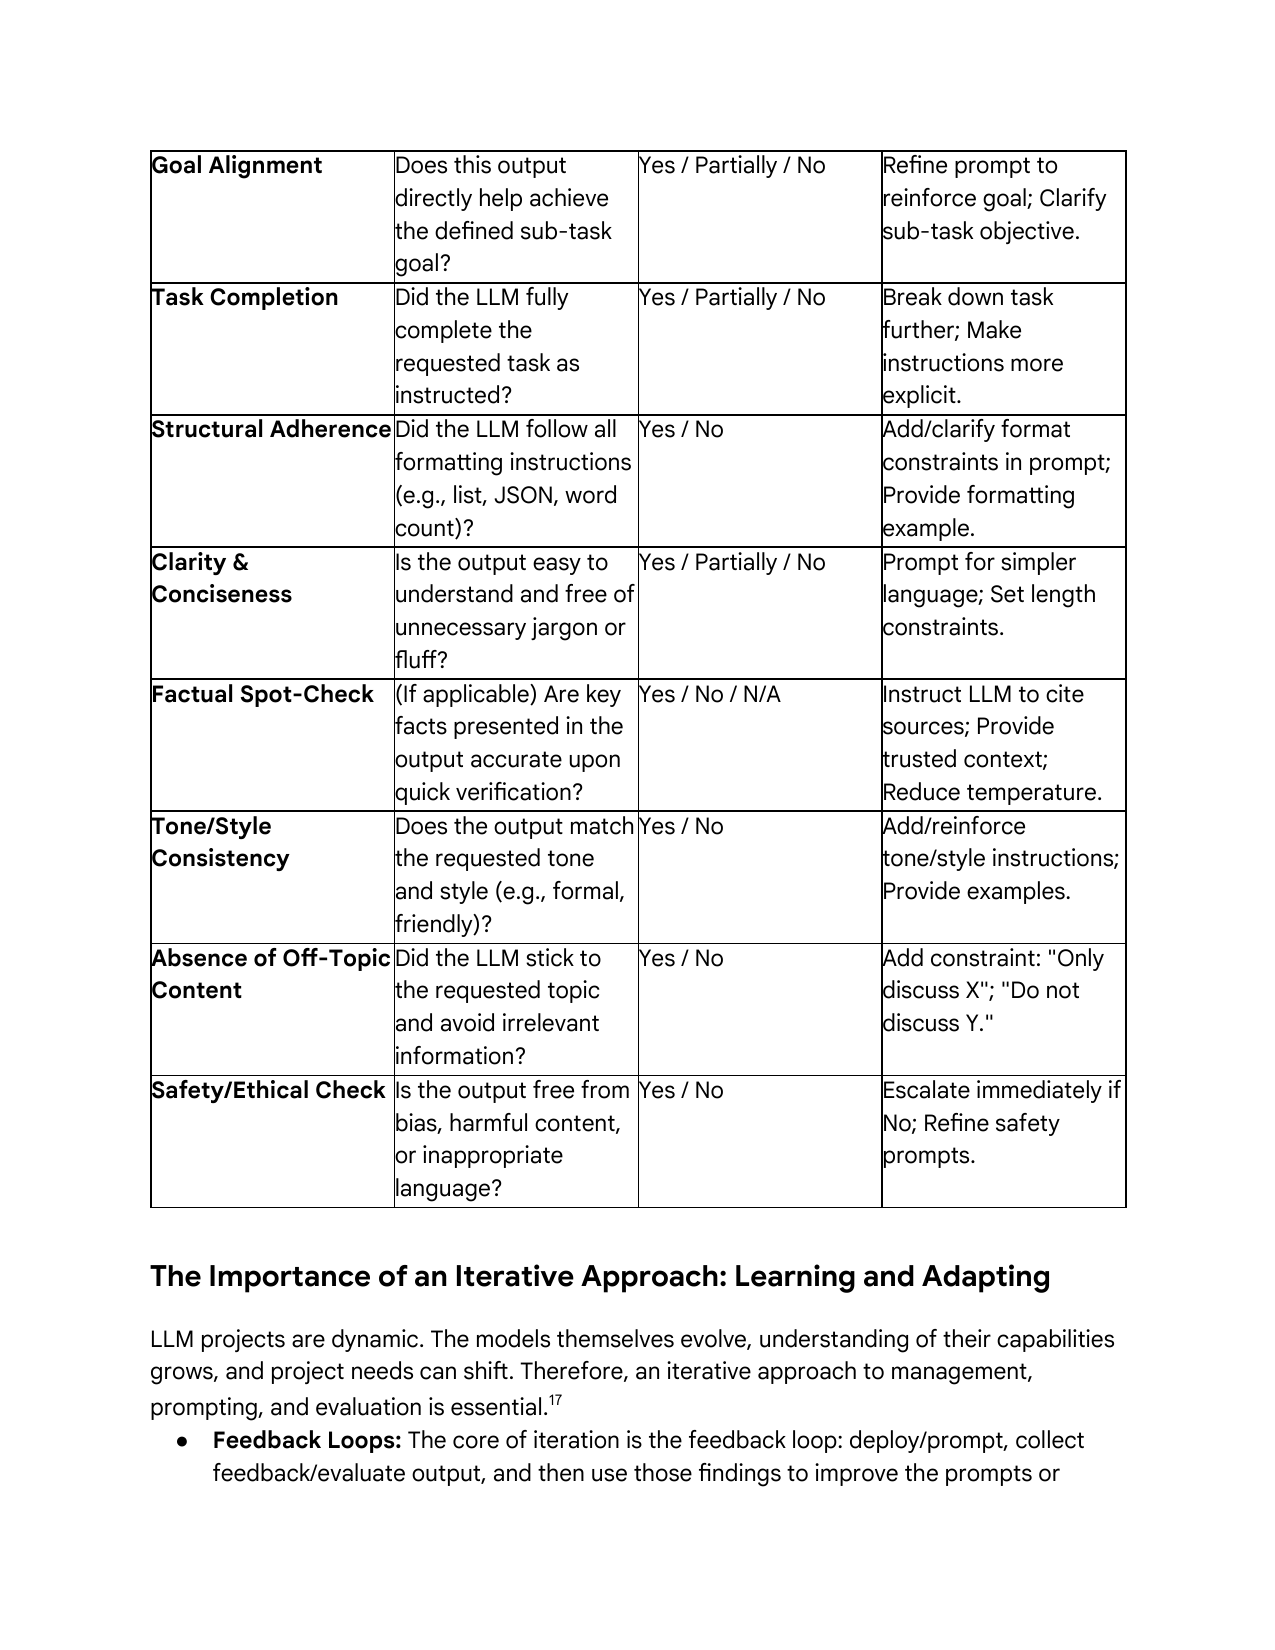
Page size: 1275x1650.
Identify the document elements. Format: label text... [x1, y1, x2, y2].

table_cell Yes / Partially / No [639, 152, 881, 282]
table_cell Escalate immediately if No; Refine safety prompts. [883, 1076, 1125, 1207]
subtitle The Importance of an Iterative Approach: Learning and Adapting [150, 1258, 1125, 1295]
table_cell Is the output easy to understand and free of unnecessary jargon or fluff? [395, 548, 638, 678]
table_cell Yes / No [639, 1076, 881, 1207]
table_cell Instruct LLM to cite sources; Provide trusted context; Reduce temperature. [883, 680, 1125, 810]
table_cell Yes / No [639, 944, 881, 1074]
table_cell Did the LLM fully complete the requested task as instructed? [395, 284, 638, 414]
table_cell Does this output directly help achieve the defined sub-task goal? [395, 152, 638, 282]
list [175, 1426, 1125, 1488]
table_cell Break down task further; Make instructions more explicit. [883, 284, 1125, 414]
table_cell Factual Spot-Check [152, 680, 394, 810]
table_cell Structural Adherence [152, 416, 394, 546]
table_cell Yes / No / N/A [639, 680, 881, 810]
table_cell (If applicable) Are key facts presented in the output accurate upon quick verification? [395, 680, 638, 810]
table_cell Is the output free from bias, harmful content, or inappropriate language? [395, 1076, 638, 1207]
table_cell Did the LLM follow all formatting instructions (e.g., list, JSON, word count)? [395, 416, 638, 546]
table_cell Yes / No [639, 812, 881, 942]
table_cell Add constraint: "Only discuss X"; "Do not discuss Y." [883, 944, 1125, 1074]
table_cell Yes / No [639, 416, 881, 546]
table_cell Absence of Off-Topic Content [152, 944, 394, 1074]
table_cell Clarity & Conciseness [152, 548, 394, 678]
table_cell Add/reinforce tone/style instructions; Provide examples. [883, 812, 1125, 942]
table_cell Yes / Partially / No [639, 284, 881, 414]
table_cell Task Completion [152, 284, 394, 414]
table_cell Add/clarify format constraints in prompt; Provide formatting example. [883, 416, 1125, 546]
table_cell Did the LLM stick to the requested topic and avoid irrelevant information? [395, 944, 638, 1074]
table_cell Yes / Partially / No [639, 548, 881, 678]
table_cell Refine prompt to reinforce goal; Clarify sub-task objective. [883, 152, 1125, 282]
table_cell Safety/Ethical Check [152, 1076, 394, 1207]
text LLM projects are dynamic. The models themselves evolve, understanding of their capabilities grows, and project needs can shift. Therefore, an iterative approach to management, prompting, and evaluation is essential.17 [150, 1325, 1125, 1422]
table_cell Goal Alignment [152, 152, 394, 282]
table_cell Does the output match the requested tone and style (e.g., formal, friendly)? [395, 812, 638, 942]
table_cell Tone/Style Consistency [152, 812, 394, 942]
table_cell Prompt for simpler language; Set length constraints. [883, 548, 1125, 678]
